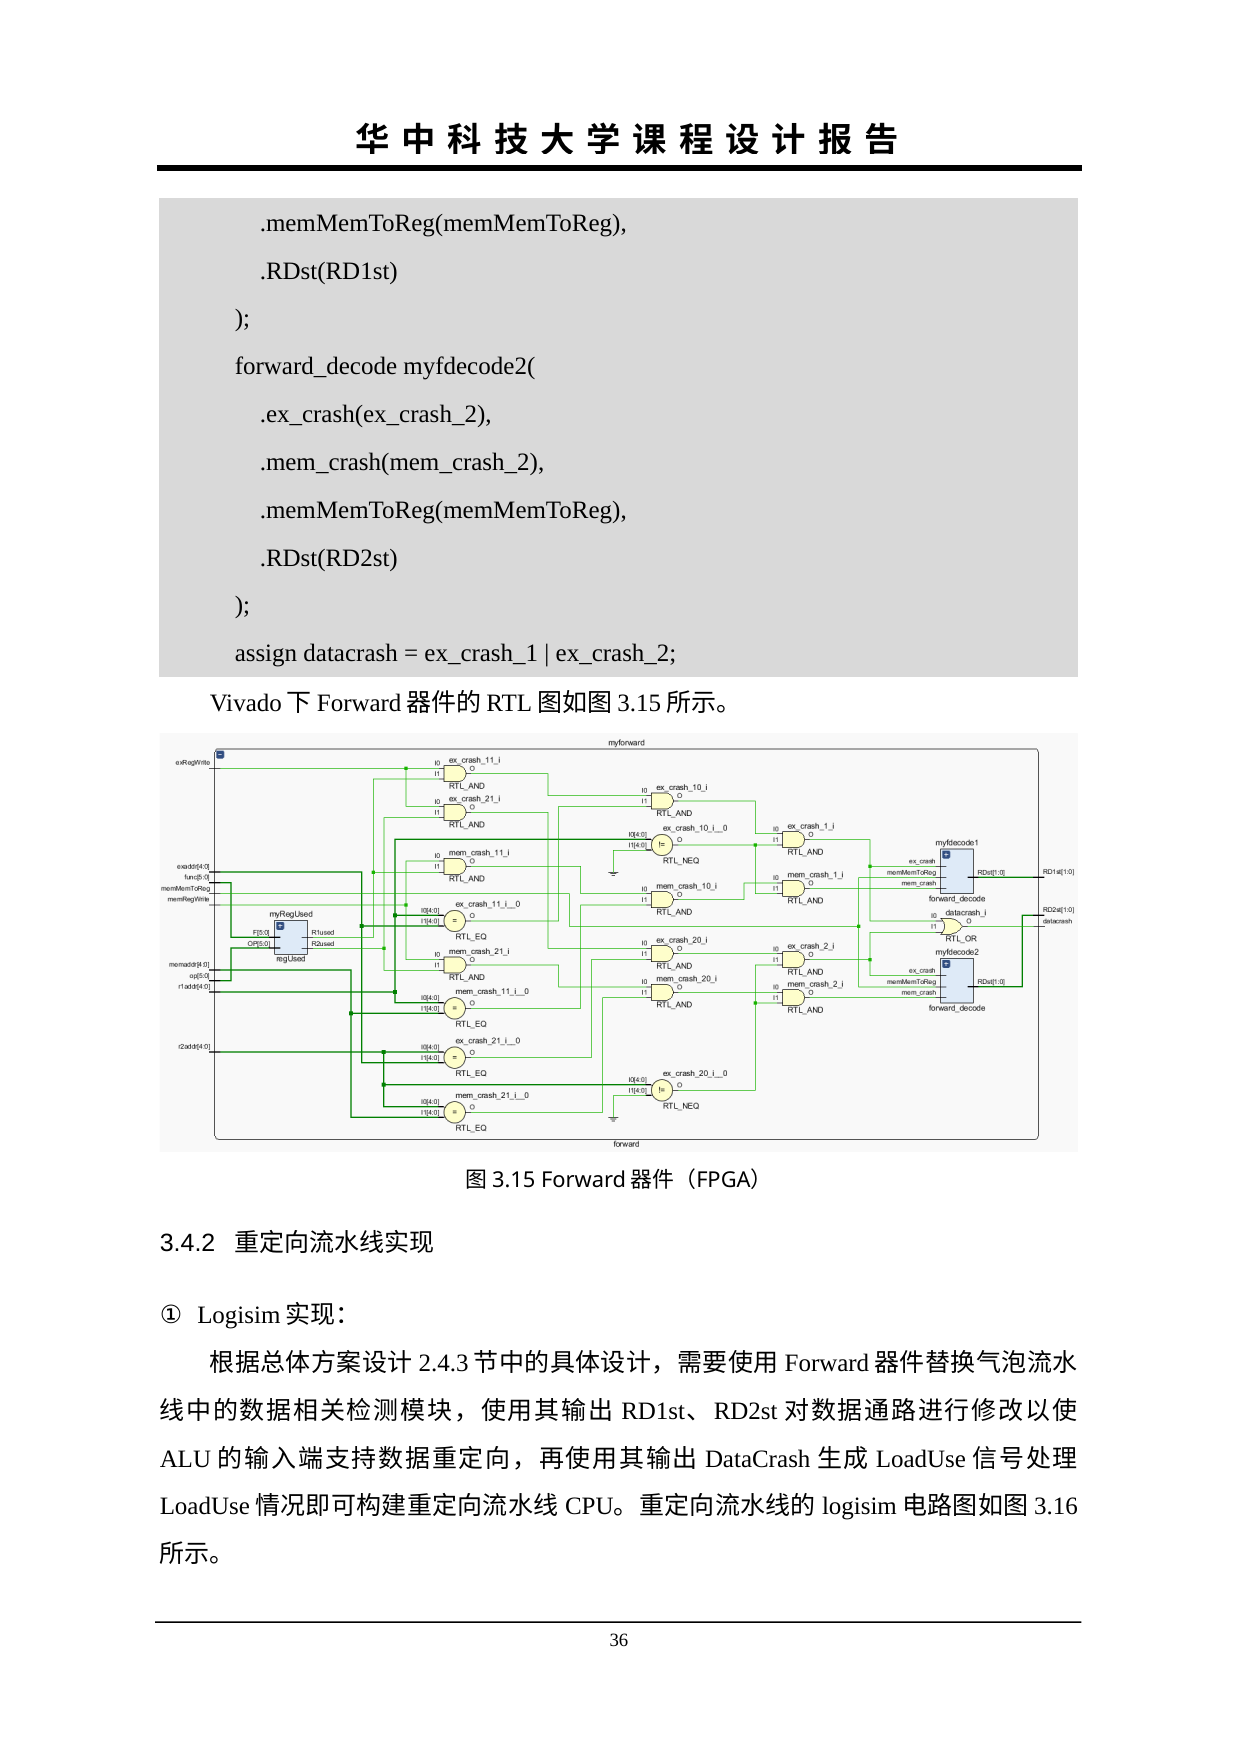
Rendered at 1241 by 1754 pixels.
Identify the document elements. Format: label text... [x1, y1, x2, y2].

text assign datacrash = ex_crash_1 | ex_crash_2; [159, 629, 1078, 677]
text 图 3.15 Forward器件（FPGA） [159, 1162, 1078, 1193]
text .memMemToReg(memMemToReg), [159, 485, 1078, 533]
text .memMemToReg(memMemToReg), [159, 198, 1078, 246]
text 根据总体方案设计2.4.3节中的具体设计，需要使用Forward器件替换气泡流水线中的数据相关检测模块，使用其输出RD1st、RD2st对数据通路进行修改以使ALU的输入端支持数据重定向，再使用其输出DataCrash生成LoadUse信号处理LoadUse情况即可构建重定向流水线CPU。重定向流水线的logisim电路图如图3.16所示。 [159, 1337, 1078, 1576]
list Logisim实现： [159, 1289, 1078, 1337]
text ); [159, 294, 1078, 342]
text .RDst(RD1st) [159, 246, 1078, 294]
subtitle 重定向流水线实现 [159, 1217, 1078, 1265]
text .ex_crash(ex_crash_2), [159, 390, 1078, 437]
picture [159, 733, 1078, 1152]
text .RDst(RD2st) [159, 533, 1078, 581]
text ); [159, 581, 1078, 629]
text .mem_crash(mem_crash_2), [159, 437, 1078, 485]
text Vivado下Forward器件的RTL图如图3.15所示。 [159, 677, 1078, 724]
text forward_decode myfdecode2( [159, 342, 1078, 390]
